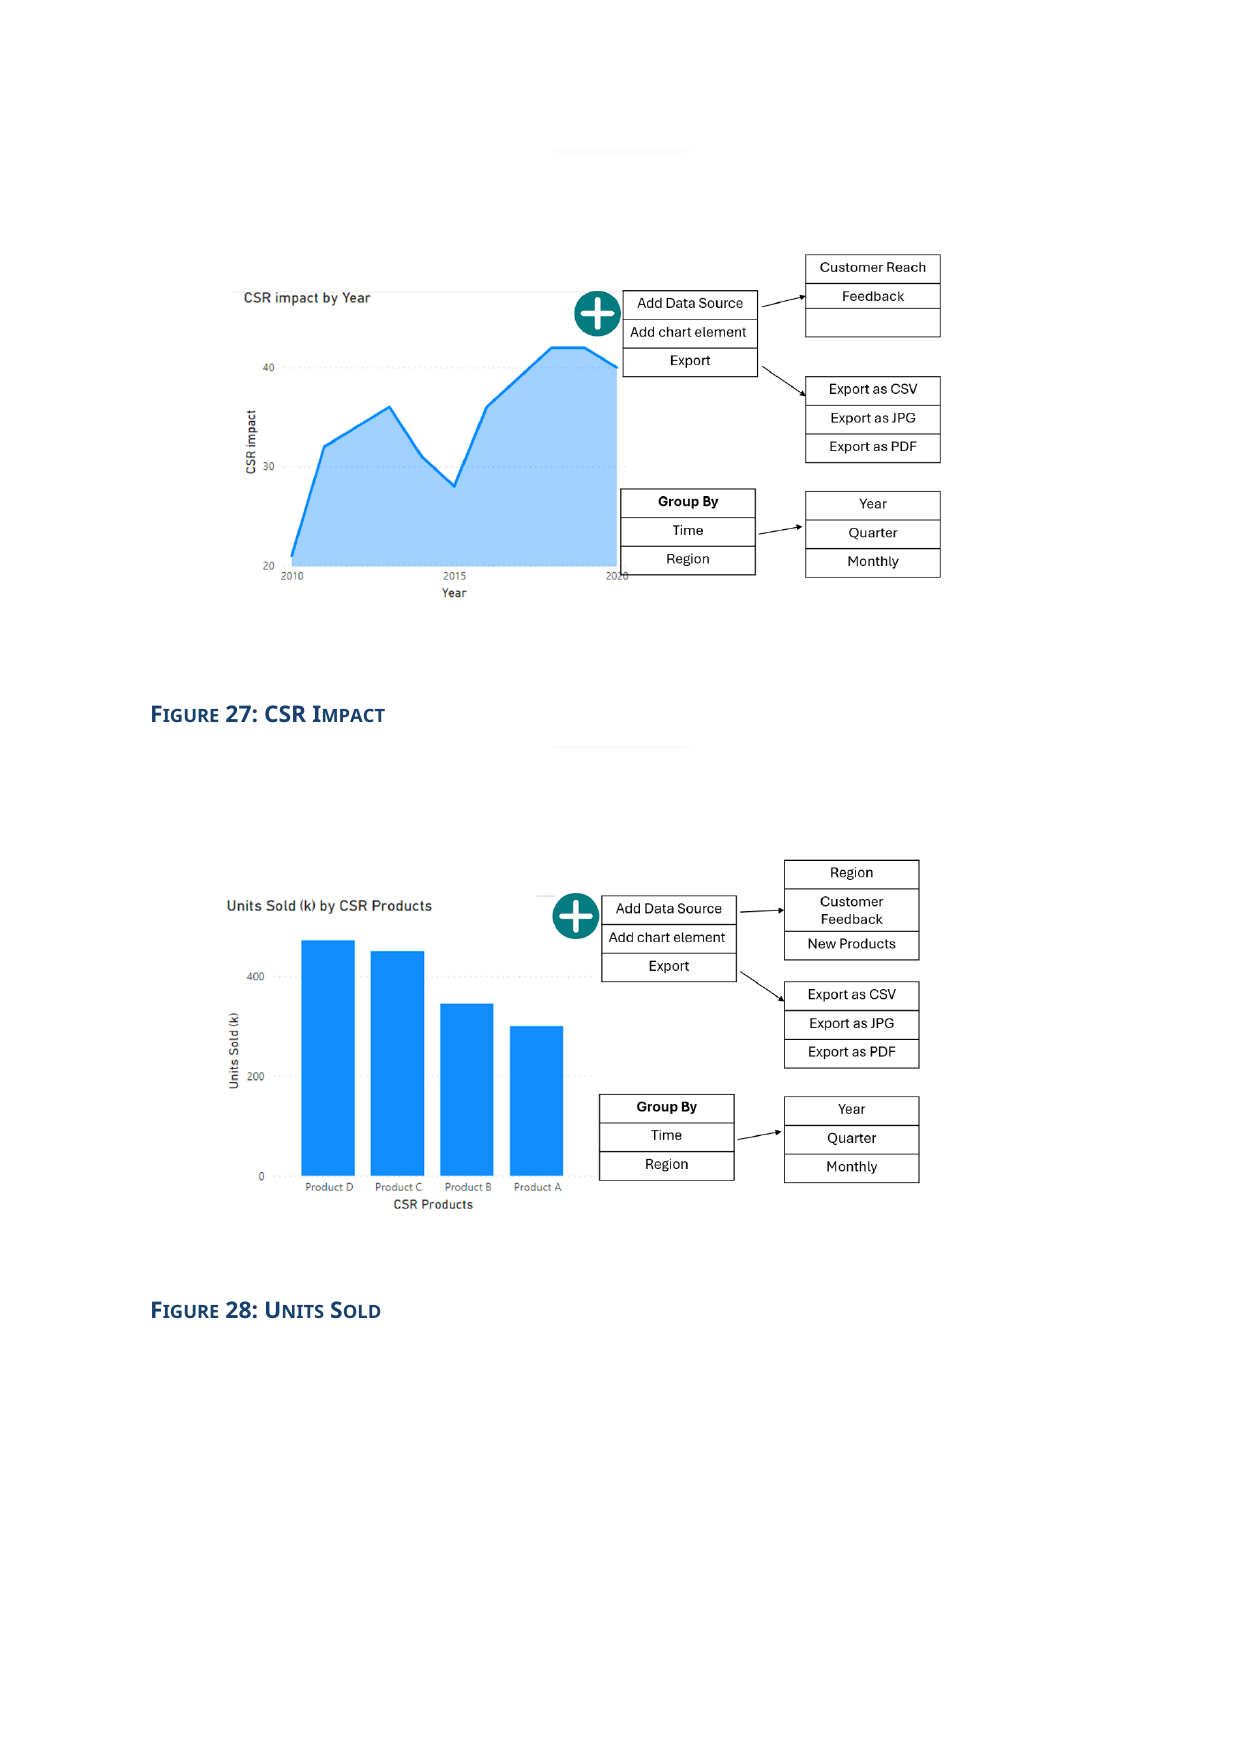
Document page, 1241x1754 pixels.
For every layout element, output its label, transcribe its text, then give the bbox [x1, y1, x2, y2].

picture [150, 746, 1091, 1275]
picture [150, 150, 1091, 679]
